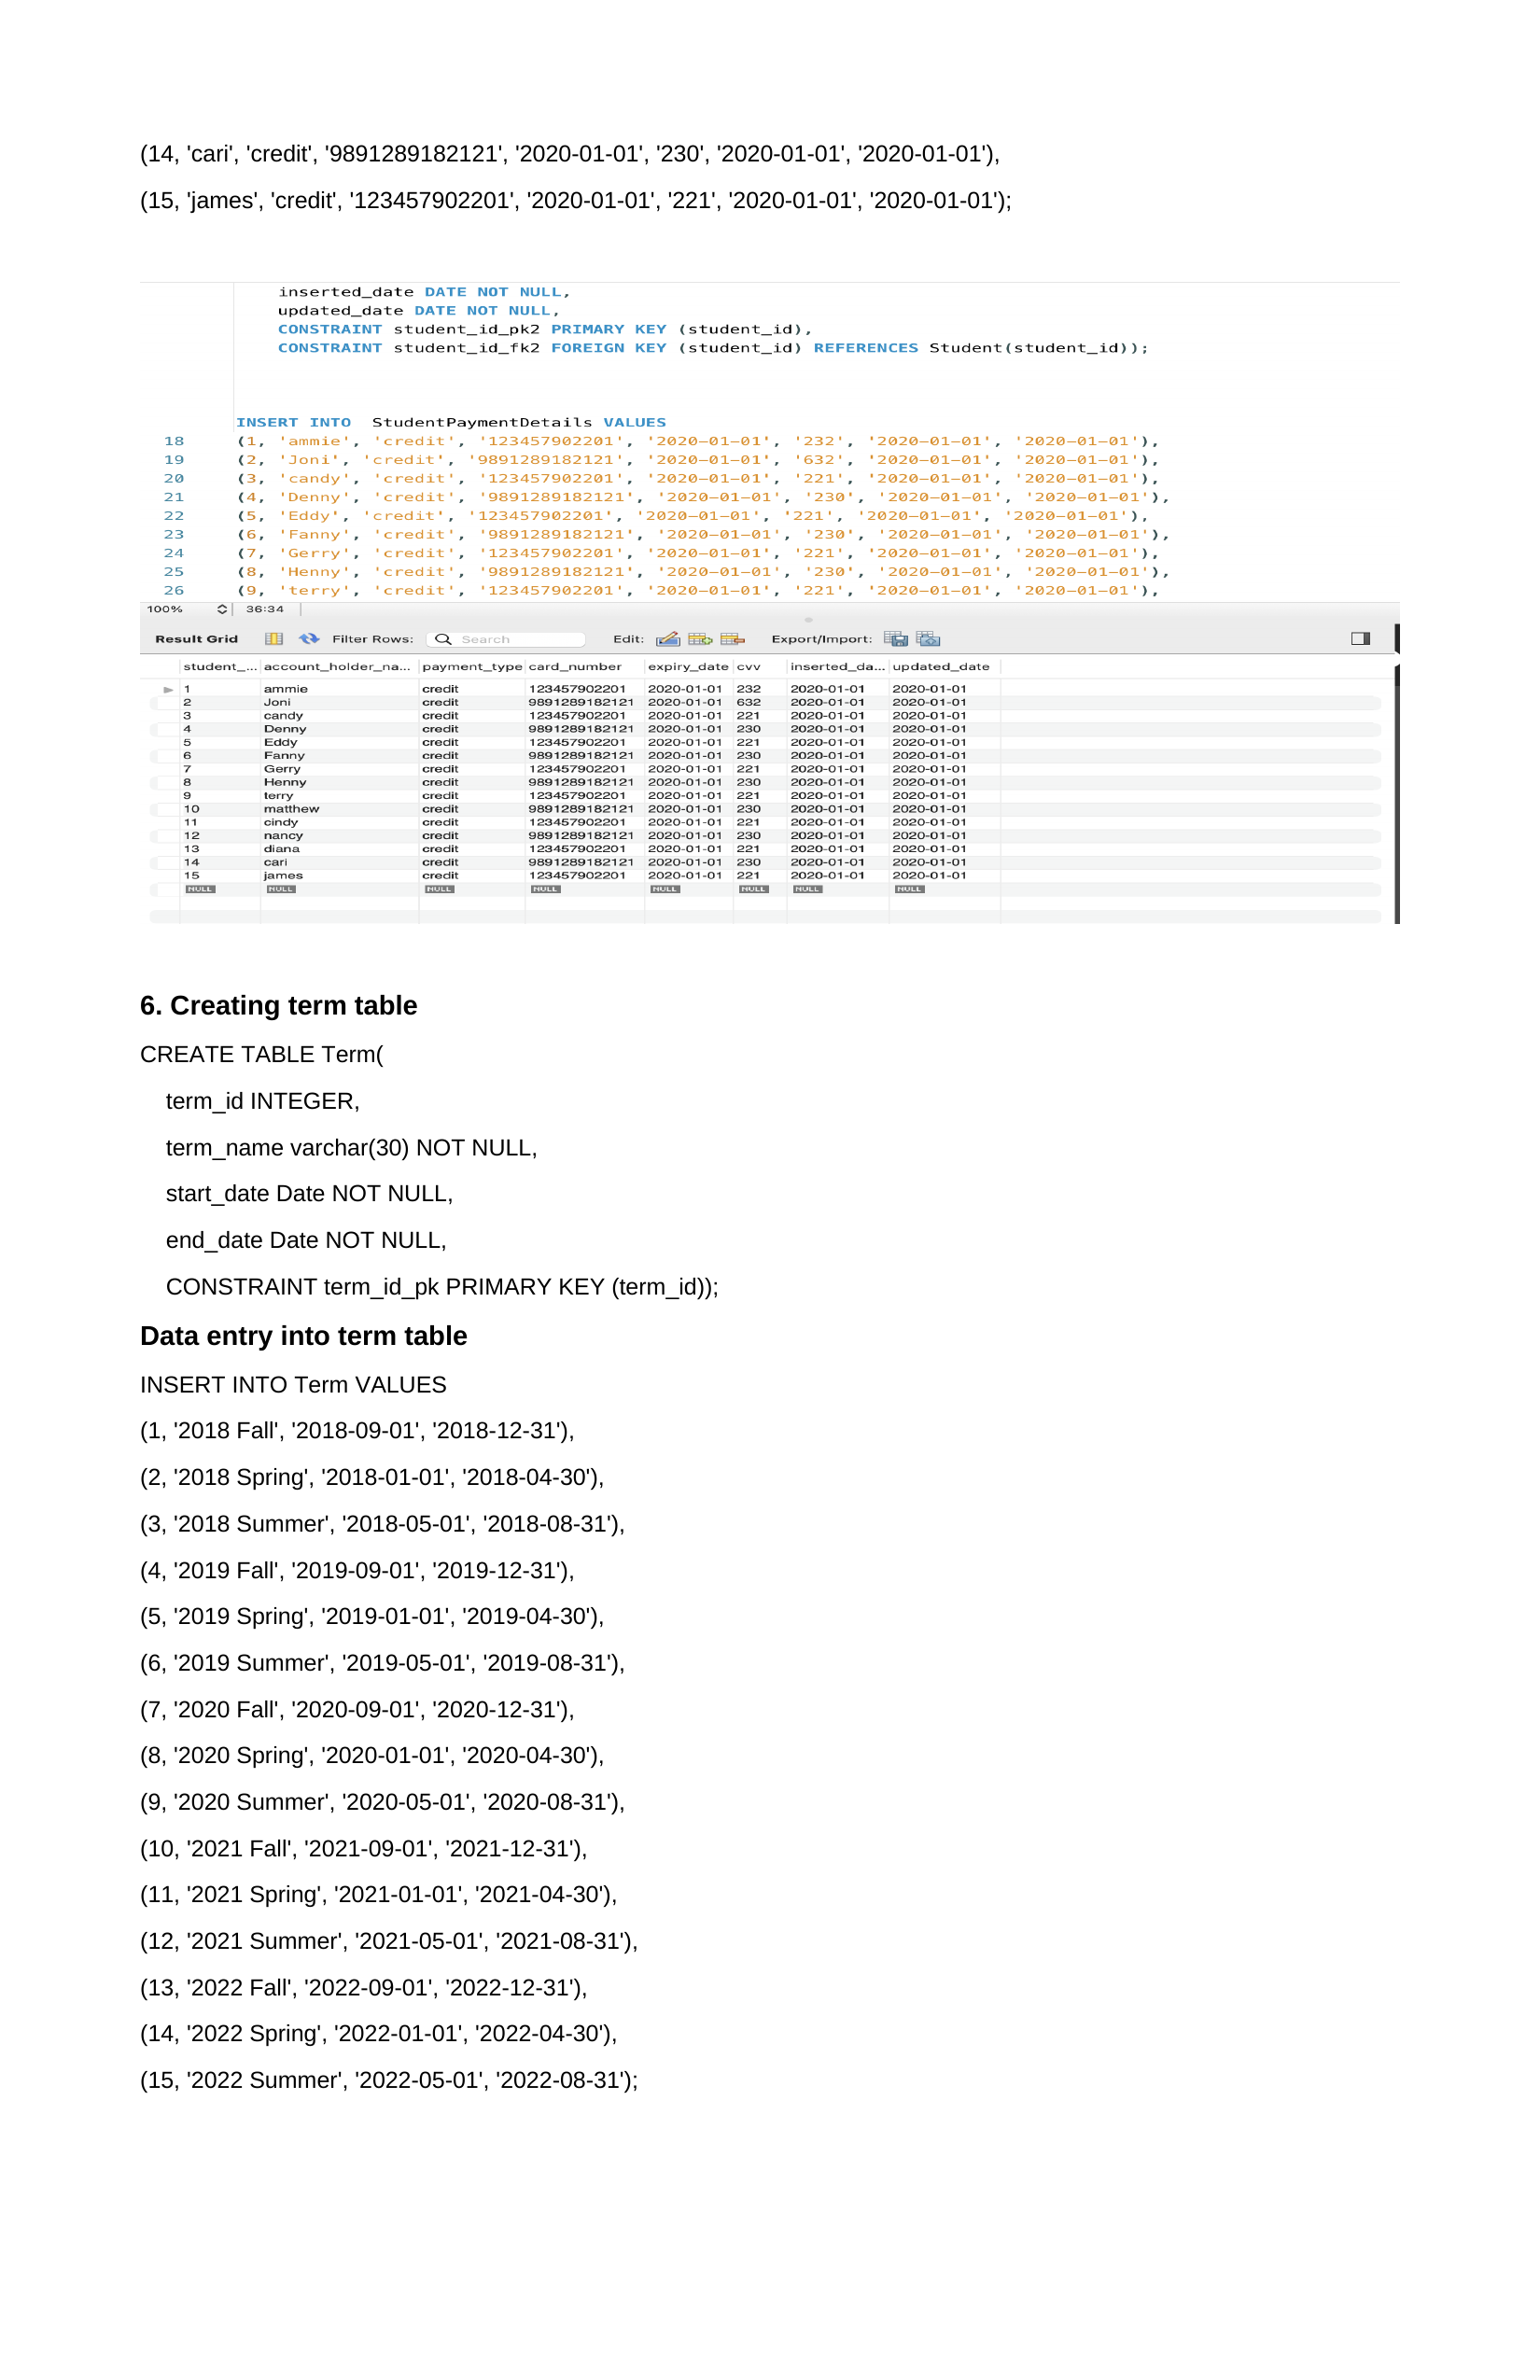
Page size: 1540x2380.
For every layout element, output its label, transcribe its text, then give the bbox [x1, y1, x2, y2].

text (4, '2019 Fall', '2019-09-01', '2019-12-31'), [140, 1556, 1400, 1583]
text (9, '2020 Summer', '2020-05-01', '2020-08-31'), [140, 1788, 1400, 1815]
picture [140, 279, 1400, 924]
text (14, 'cari', 'credit', '9891289182121', '2020-01-01', '230', '2020-01-01', '2020-01-01'), [140, 140, 1400, 167]
text (6, '2019 Summer', '2019-05-01', '2019-08-31'), [140, 1649, 1400, 1676]
text (1, '2018 Fall', '2018-09-01', '2018-12-31'), [140, 1417, 1400, 1444]
text (7, '2020 Fall', '2020-09-01', '2020-12-31'), [140, 1696, 1400, 1722]
text start_date Date NOT NULL, [140, 1180, 1400, 1207]
text term_name varchar(30) NOT NULL, [140, 1134, 1400, 1160]
text (8, '2020 Spring', '2020-01-01', '2020-04-30'), [140, 1742, 1400, 1769]
text 6. Creating term table [140, 989, 1400, 1021]
text (15, 'james', 'credit', '123457902201', '2020-01-01', '221', '2020-01-01', '2020-01-01'); [140, 187, 1400, 213]
text term_id INTEGER, [140, 1087, 1400, 1114]
text end_date Date NOT NULL, [140, 1226, 1400, 1253]
text CONSTRAINT term_id_pk PRIMARY KEY (term_id)); [140, 1273, 1400, 1300]
text (5, '2019 Spring', '2019-01-01', '2019-04-30'), [140, 1603, 1400, 1630]
text INSERT INTO Term VALUES [140, 1371, 1400, 1397]
text (14, '2022 Spring', '2022-01-01', '2022-04-30'), [140, 2020, 1400, 2047]
text (2, '2018 Spring', '2018-01-01', '2018-04-30'), [140, 1463, 1400, 1491]
text (12, '2021 Summer', '2021-05-01', '2021-08-31'), [140, 1927, 1400, 1954]
text (13, '2022 Fall', '2022-09-01', '2022-12-31'), [140, 1974, 1400, 2000]
text (15, '2022 Summer', '2022-05-01', '2022-08-31'); [140, 2066, 1400, 2093]
text (11, '2021 Spring', '2021-01-01', '2021-04-30'), [140, 1881, 1400, 1908]
text (10, '2021 Fall', '2021-09-01', '2021-12-31'), [140, 1835, 1400, 1861]
text CREATE TABLE Term( [140, 1041, 1400, 1068]
text Data entry into term table [140, 1319, 1400, 1351]
text (3, '2018 Summer', '2018-05-01', '2018-08-31'), [140, 1510, 1400, 1537]
